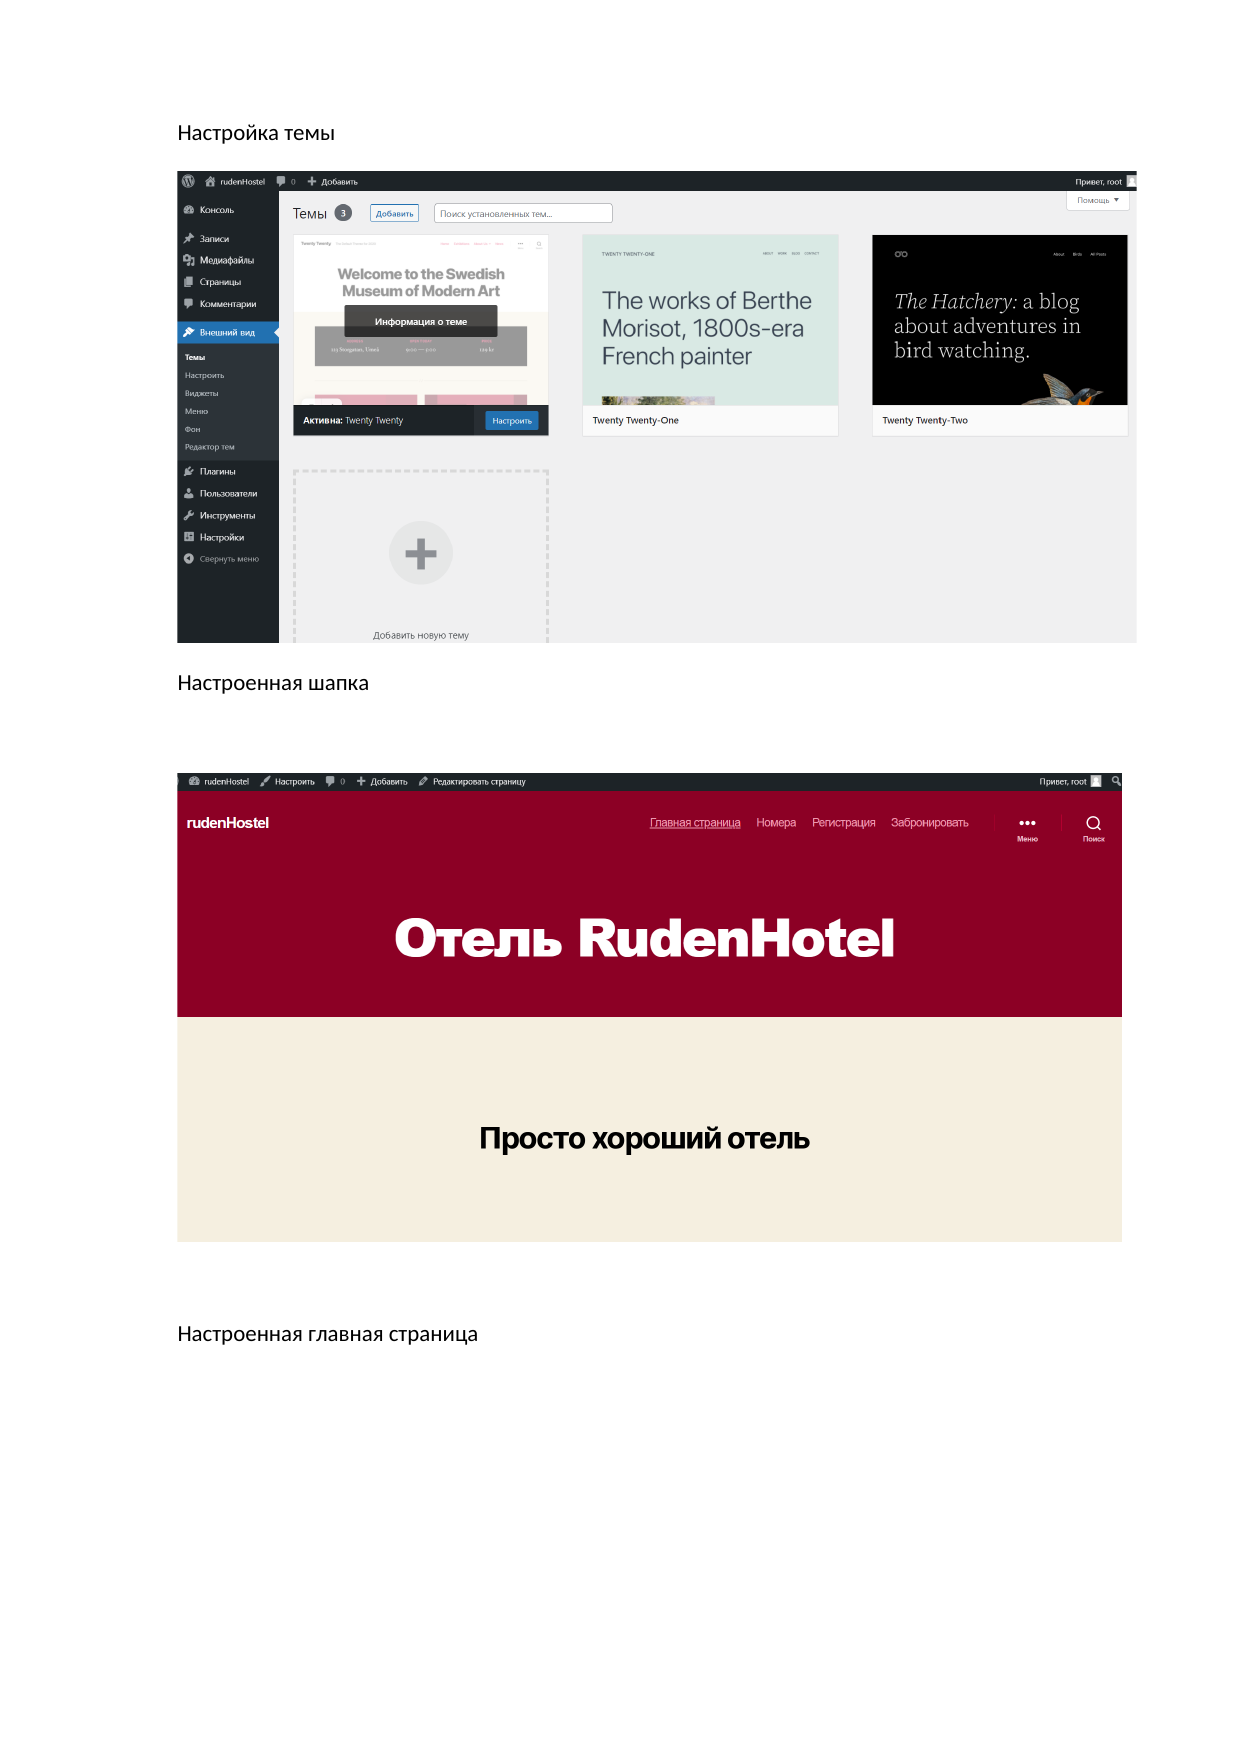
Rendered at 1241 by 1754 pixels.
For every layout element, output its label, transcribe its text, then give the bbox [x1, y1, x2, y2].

text Настроенная главная страница [177, 1319, 1152, 1347]
picture [177, 171, 1137, 643]
text Настройка темы [177, 118, 1152, 146]
picture [177, 773, 1122, 1242]
text Настроенная шапка [177, 668, 1152, 696]
